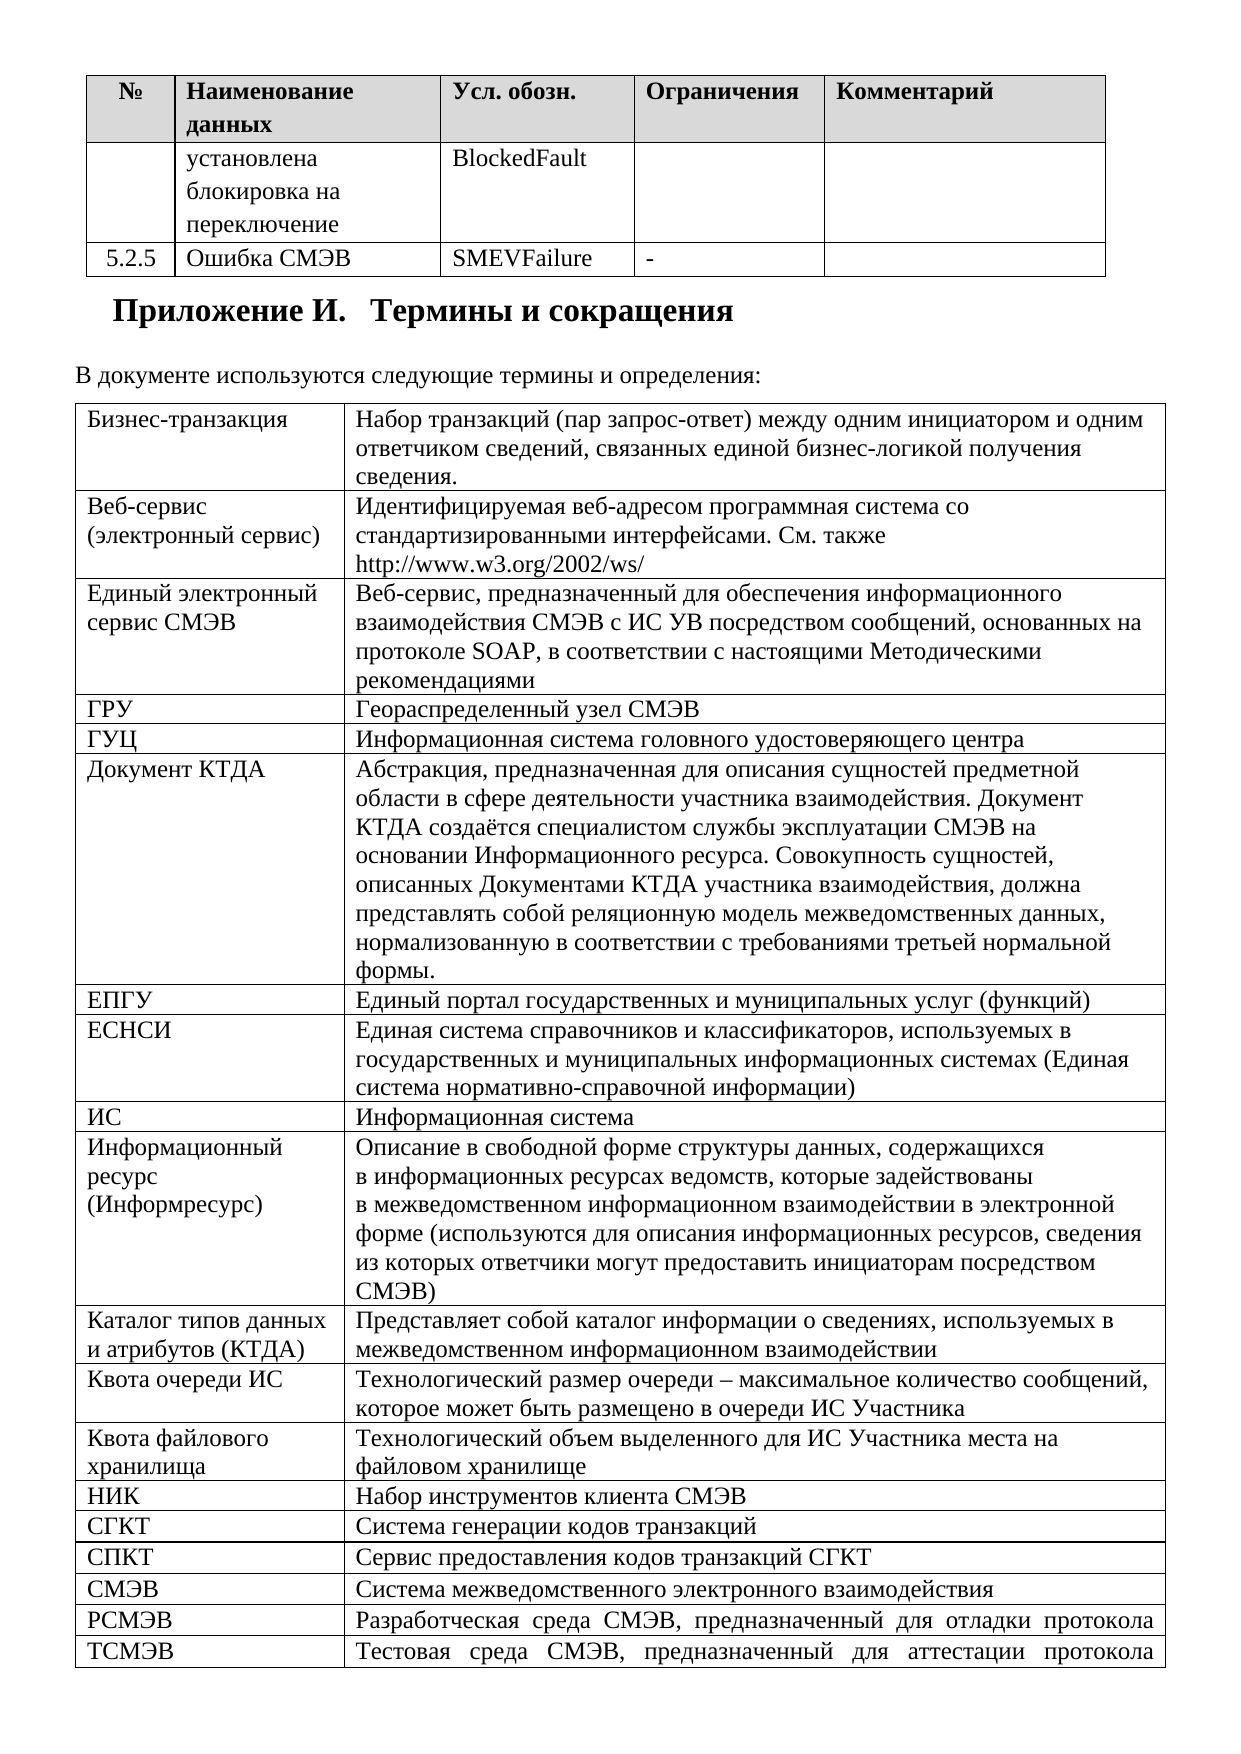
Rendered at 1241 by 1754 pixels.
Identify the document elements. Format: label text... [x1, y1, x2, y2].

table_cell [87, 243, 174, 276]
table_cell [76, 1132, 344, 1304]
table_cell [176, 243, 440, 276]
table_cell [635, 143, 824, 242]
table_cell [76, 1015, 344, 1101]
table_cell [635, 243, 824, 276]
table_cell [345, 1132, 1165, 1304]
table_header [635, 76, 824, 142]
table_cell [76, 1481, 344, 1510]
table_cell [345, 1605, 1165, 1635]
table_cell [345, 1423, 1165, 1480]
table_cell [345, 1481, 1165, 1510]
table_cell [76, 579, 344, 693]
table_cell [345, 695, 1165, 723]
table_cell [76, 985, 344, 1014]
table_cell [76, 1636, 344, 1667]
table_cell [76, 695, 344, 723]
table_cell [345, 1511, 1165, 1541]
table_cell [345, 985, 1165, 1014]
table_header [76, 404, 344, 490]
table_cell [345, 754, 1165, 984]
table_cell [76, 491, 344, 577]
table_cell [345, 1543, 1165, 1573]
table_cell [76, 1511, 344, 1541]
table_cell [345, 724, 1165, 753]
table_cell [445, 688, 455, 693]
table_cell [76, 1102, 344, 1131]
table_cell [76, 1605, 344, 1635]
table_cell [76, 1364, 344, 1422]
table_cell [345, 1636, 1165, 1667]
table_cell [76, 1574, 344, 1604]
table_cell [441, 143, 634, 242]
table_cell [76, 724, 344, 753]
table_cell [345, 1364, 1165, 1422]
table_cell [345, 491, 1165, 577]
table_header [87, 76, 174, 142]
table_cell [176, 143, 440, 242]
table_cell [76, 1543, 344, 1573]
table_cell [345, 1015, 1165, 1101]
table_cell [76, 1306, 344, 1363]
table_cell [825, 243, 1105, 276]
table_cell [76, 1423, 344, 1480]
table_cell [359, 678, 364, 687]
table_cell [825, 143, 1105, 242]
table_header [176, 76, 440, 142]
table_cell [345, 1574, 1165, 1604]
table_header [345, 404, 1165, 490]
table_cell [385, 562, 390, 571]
list Термины и сокращения [112, 290, 1165, 328]
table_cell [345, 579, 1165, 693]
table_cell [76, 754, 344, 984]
text В документе используются следующие термины и определения: [75, 360, 1165, 388]
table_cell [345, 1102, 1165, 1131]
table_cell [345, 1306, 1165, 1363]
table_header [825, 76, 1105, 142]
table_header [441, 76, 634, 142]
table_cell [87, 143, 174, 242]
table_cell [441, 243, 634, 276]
